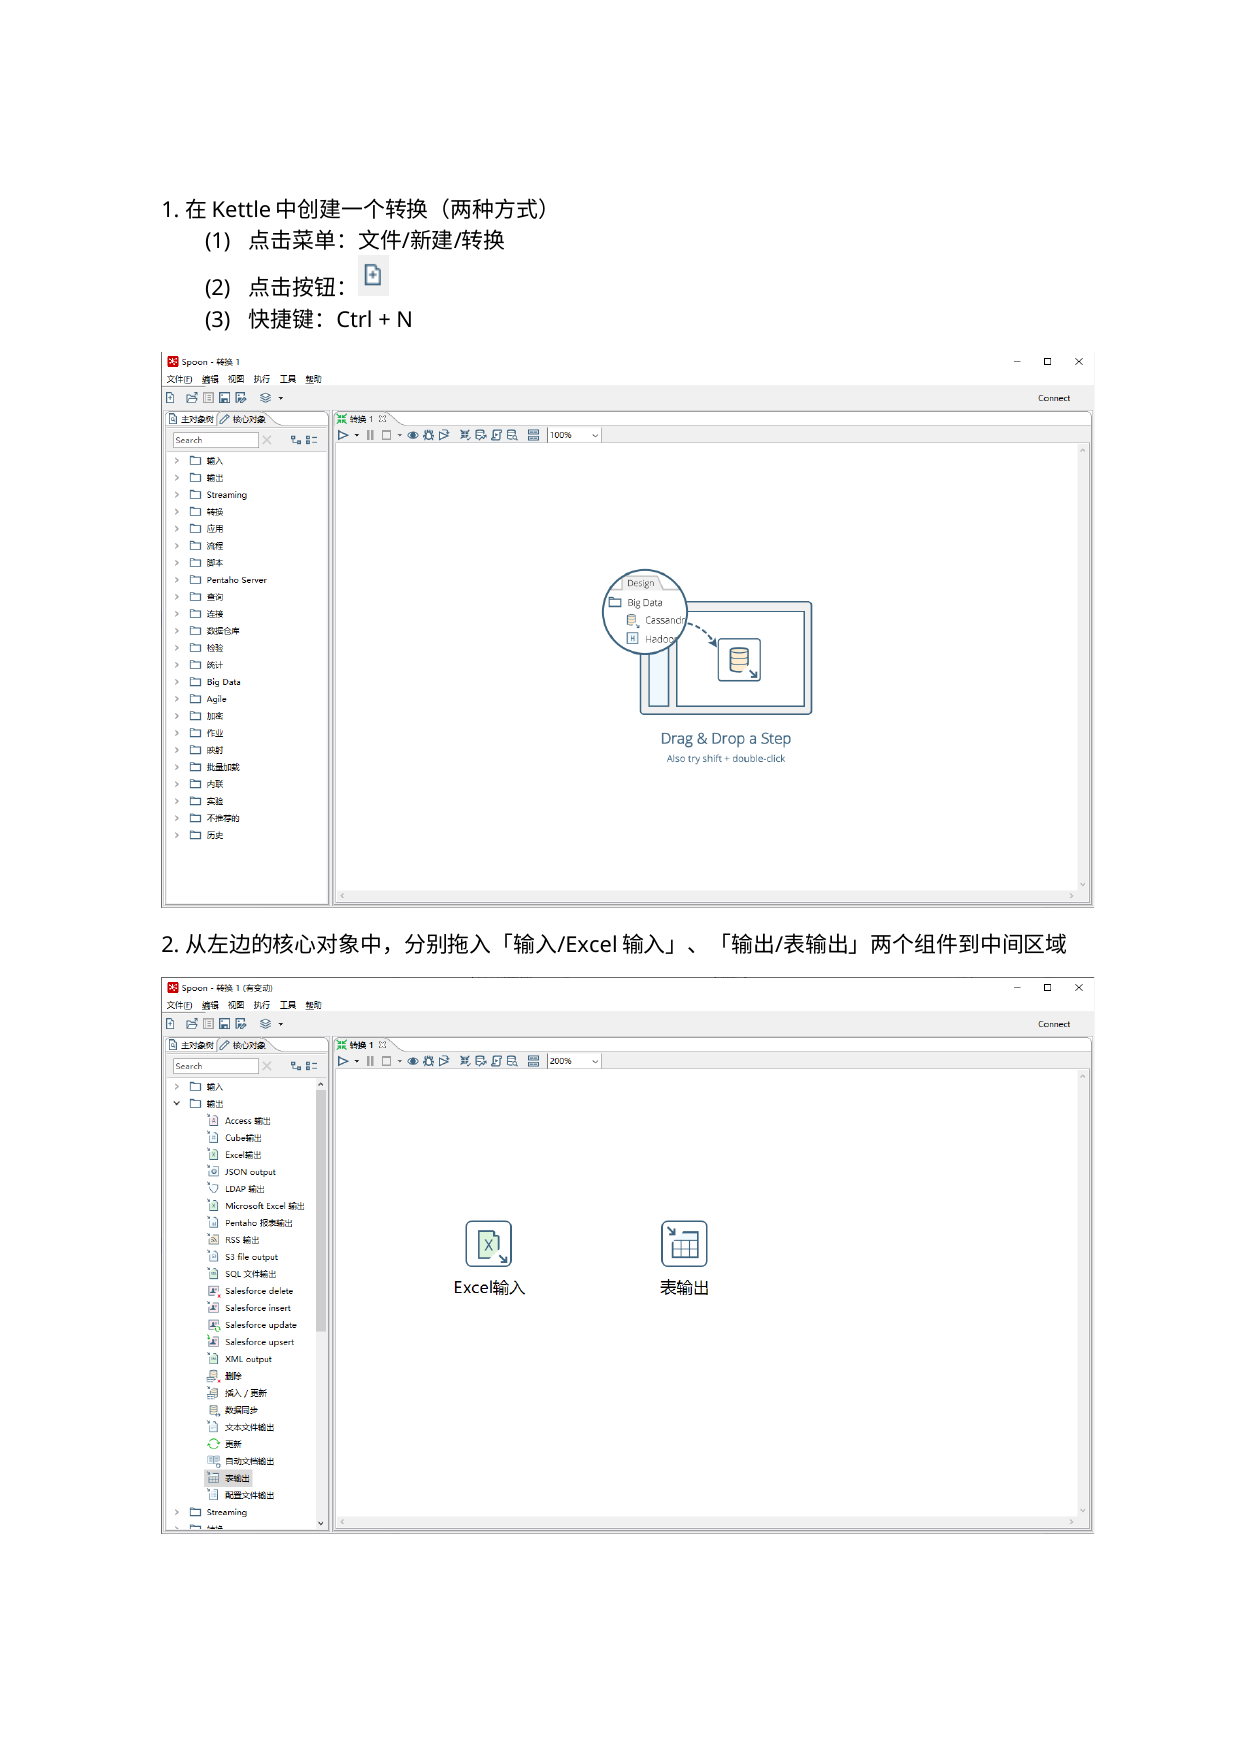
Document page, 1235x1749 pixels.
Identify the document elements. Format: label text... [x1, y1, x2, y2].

table_cell [150, 333, 1096, 927]
table_header 在Kettle中创建一个转换（两种方式） 点击菜单：文件/新建/转换 点击按钮： 快捷键：Ctrl + N [150, 192, 1096, 333]
picture [161, 977, 1095, 1534]
picture [357, 255, 389, 296]
table_cell 从左边的核心对象中，分别拖入「输入/Excel输入」、「输出/表输出」两个组件到中间区域 [150, 927, 1096, 958]
picture [161, 352, 1095, 908]
table_cell [150, 959, 1096, 1552]
